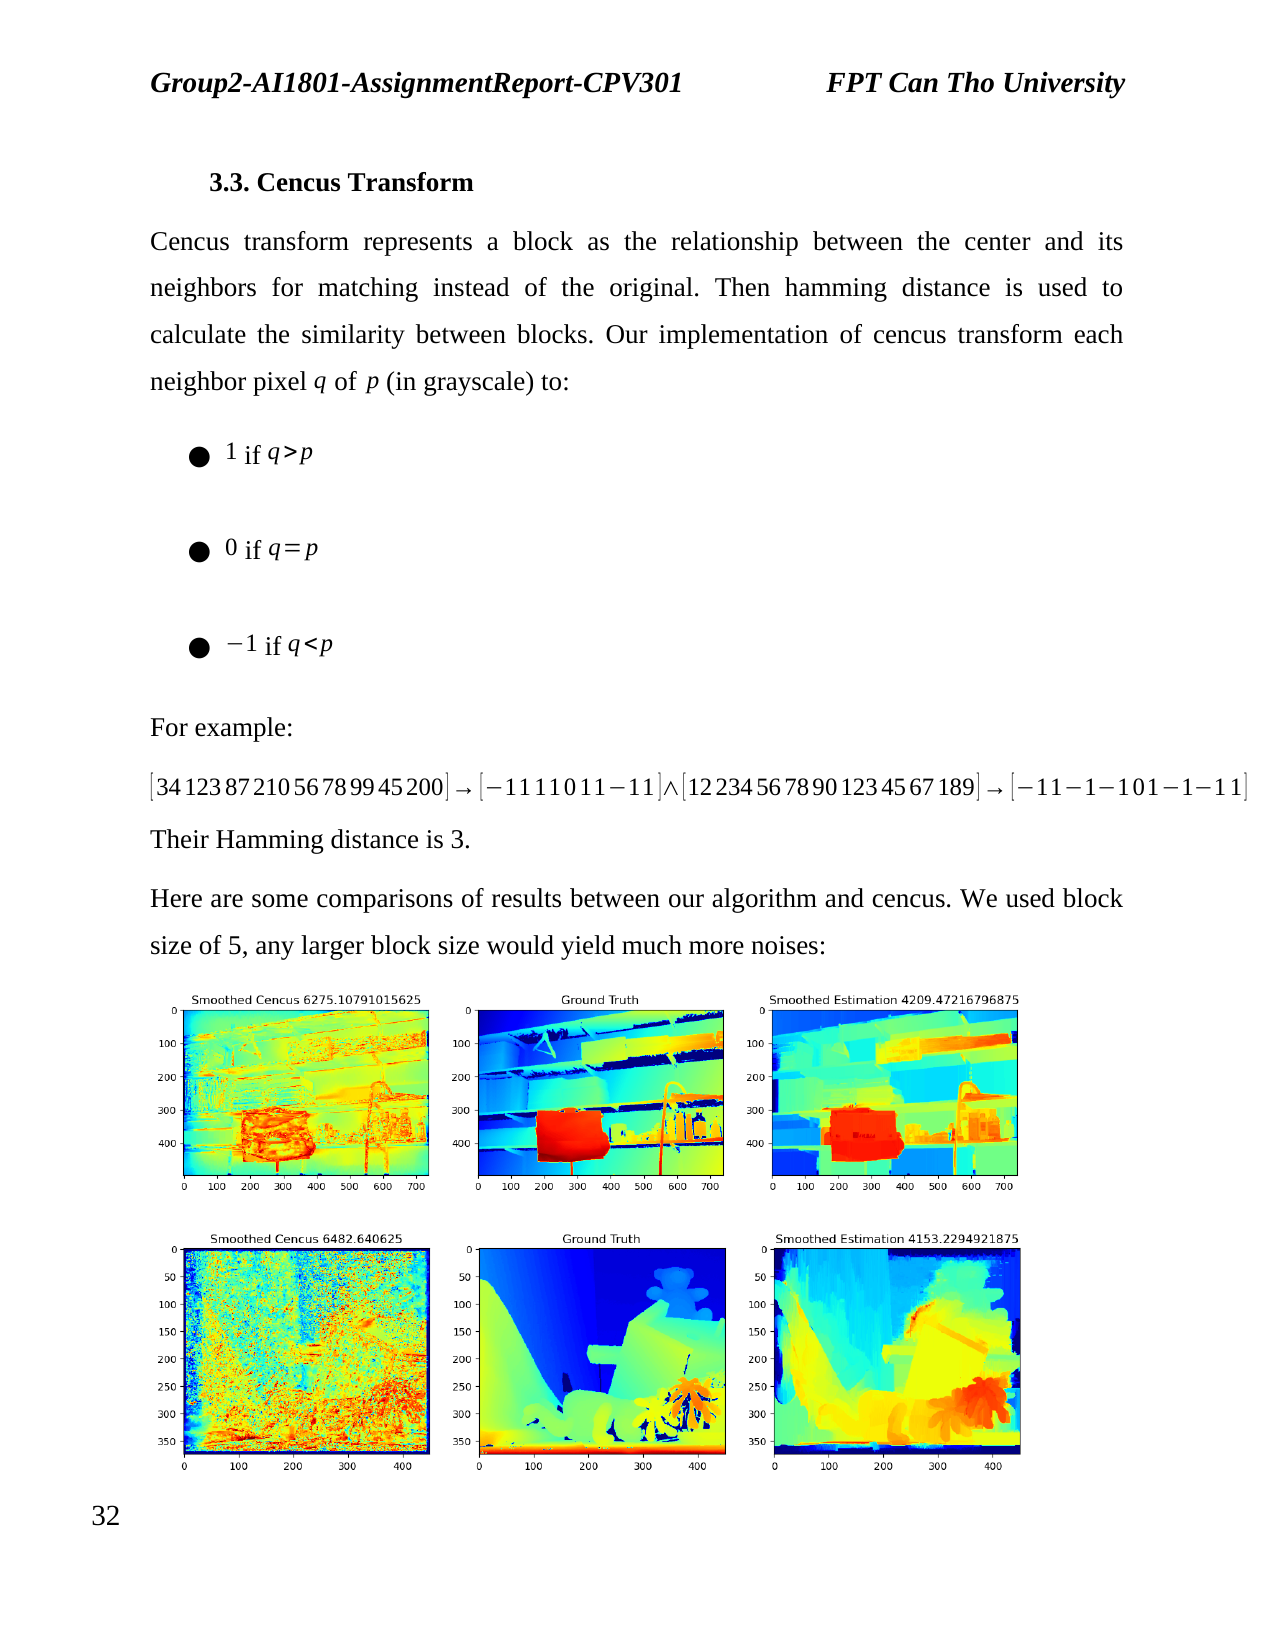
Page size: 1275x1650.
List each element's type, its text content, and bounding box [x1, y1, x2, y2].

subtitle 3.3. Cencus Transform [209, 166, 1125, 197]
text Here are some comparisons of results between our algorithm and cencus. We used block size of 5, any larger block size would yield much more noises: [150, 882, 1125, 960]
list if [187, 520, 1125, 575]
list if [187, 424, 1125, 479]
list if [187, 615, 1125, 671]
text For example: [150, 711, 1125, 742]
picture [150, 988, 1025, 1199]
text Their Hamming distance is 3. [150, 823, 1125, 854]
text Cencus transform represents a block as the relationship between the center and its neighbors for matching instead of the original. Then hamming distance is used to calculate the similarity between blocks. Our implementation of cencus transform each neighbor pixel of (in grayscale) to: [150, 225, 1125, 396]
picture [150, 1227, 1025, 1478]
